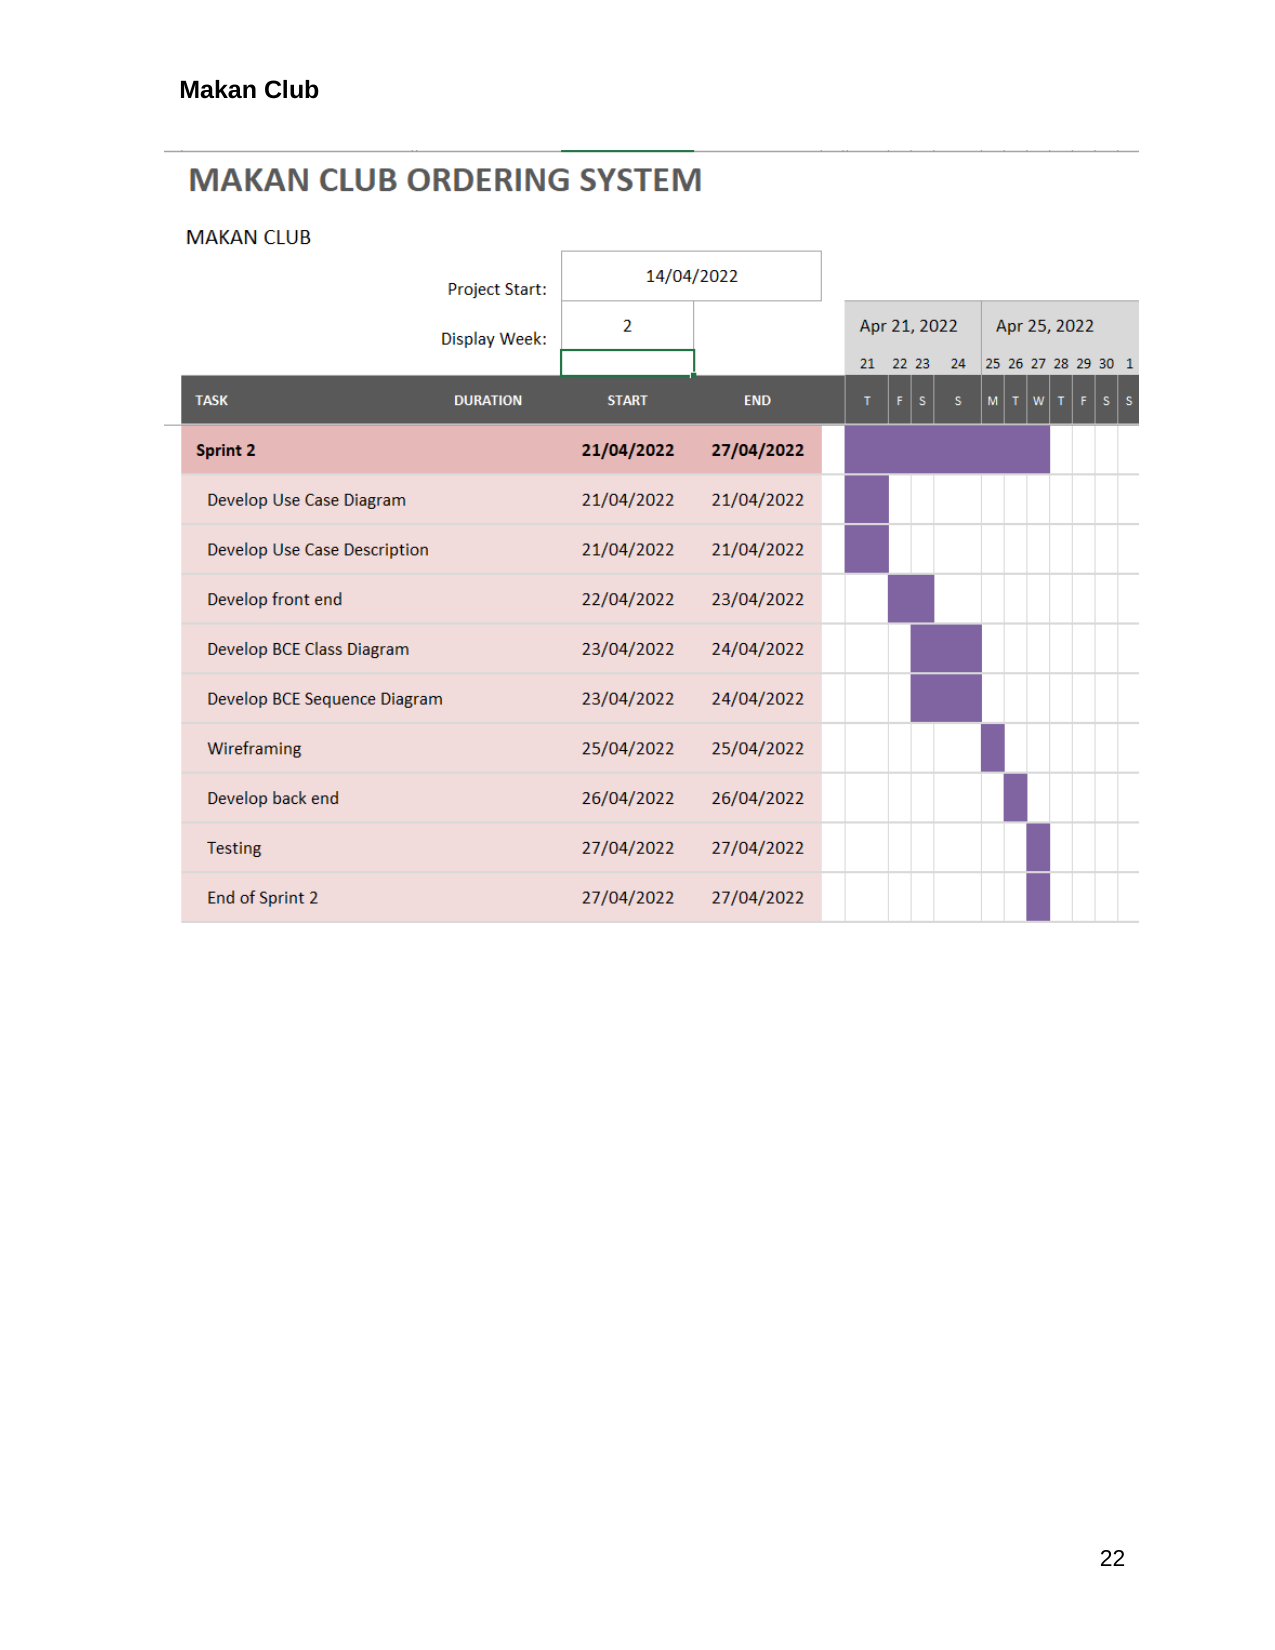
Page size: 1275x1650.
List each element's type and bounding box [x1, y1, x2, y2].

picture [164, 150, 1139, 923]
